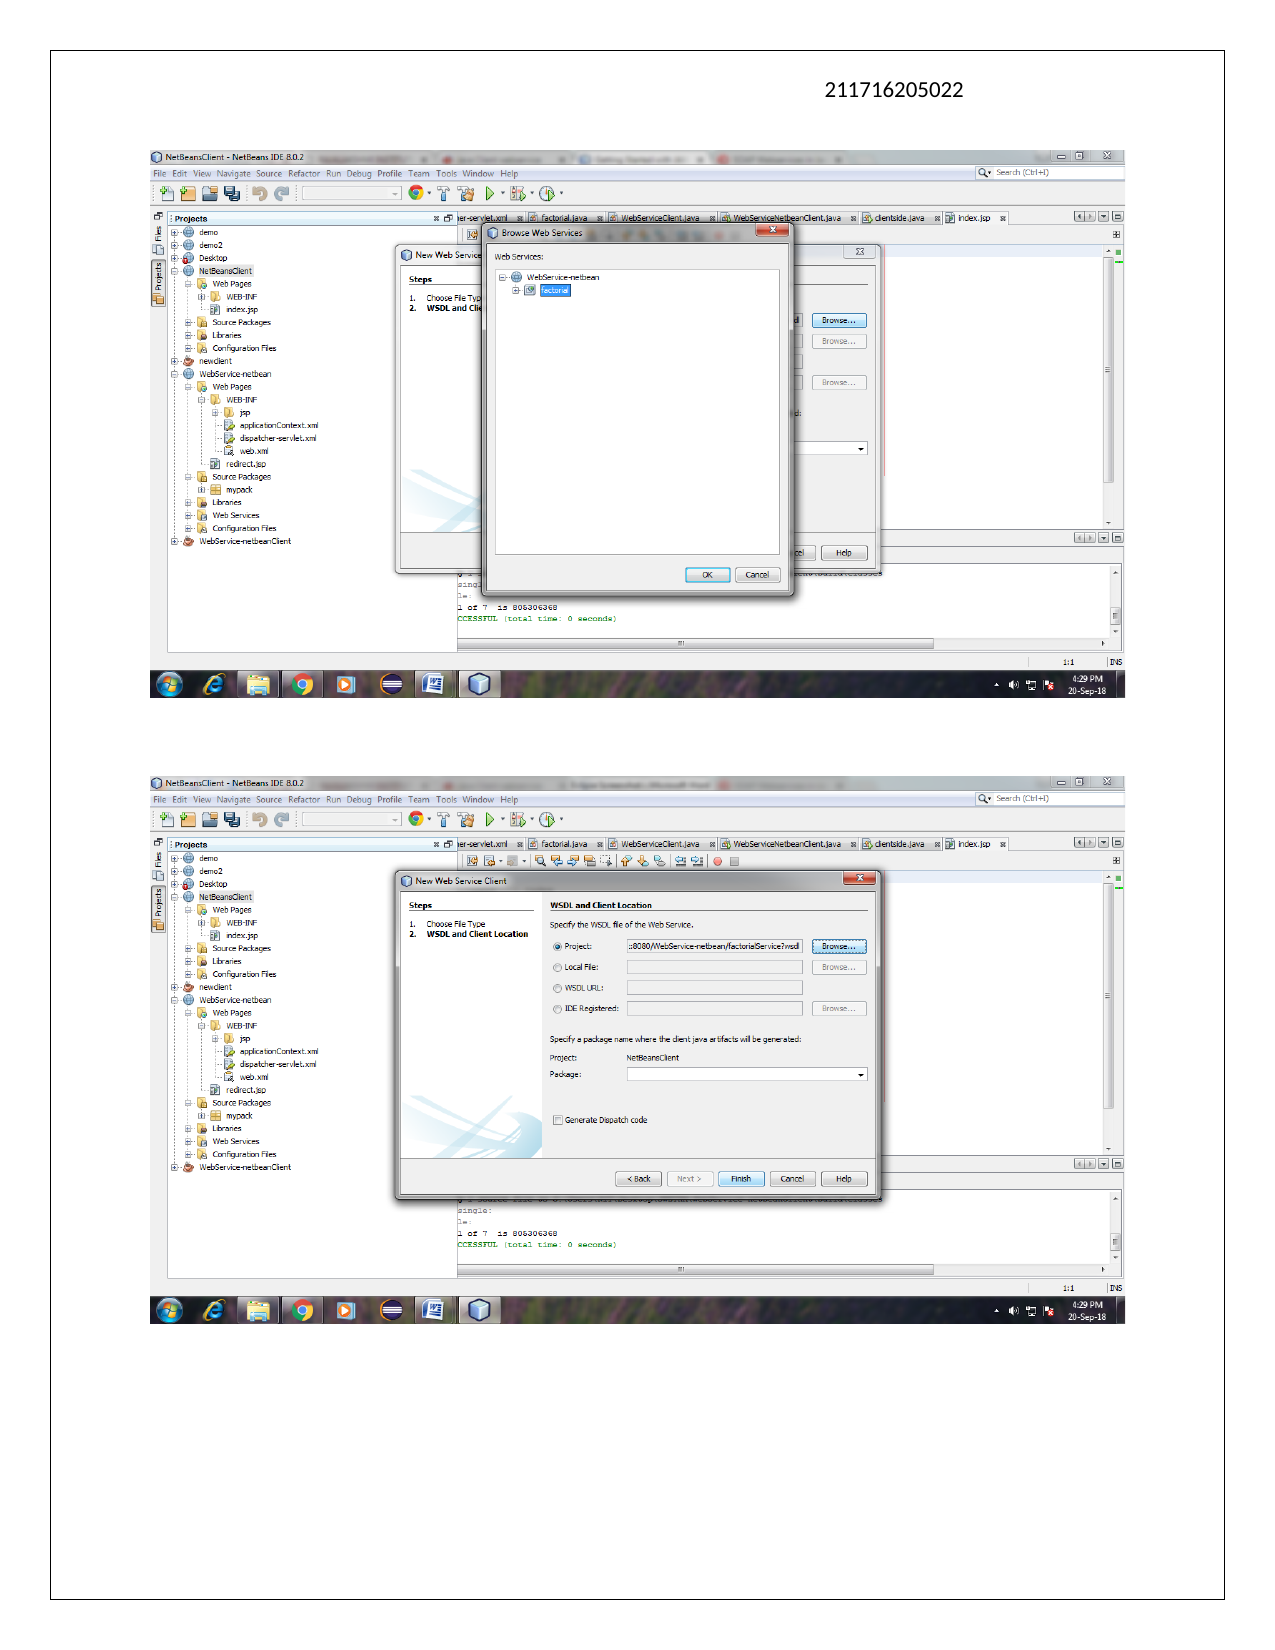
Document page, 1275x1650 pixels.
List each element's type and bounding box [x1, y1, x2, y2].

picture [150, 150, 1125, 698]
picture [150, 776, 1125, 1324]
